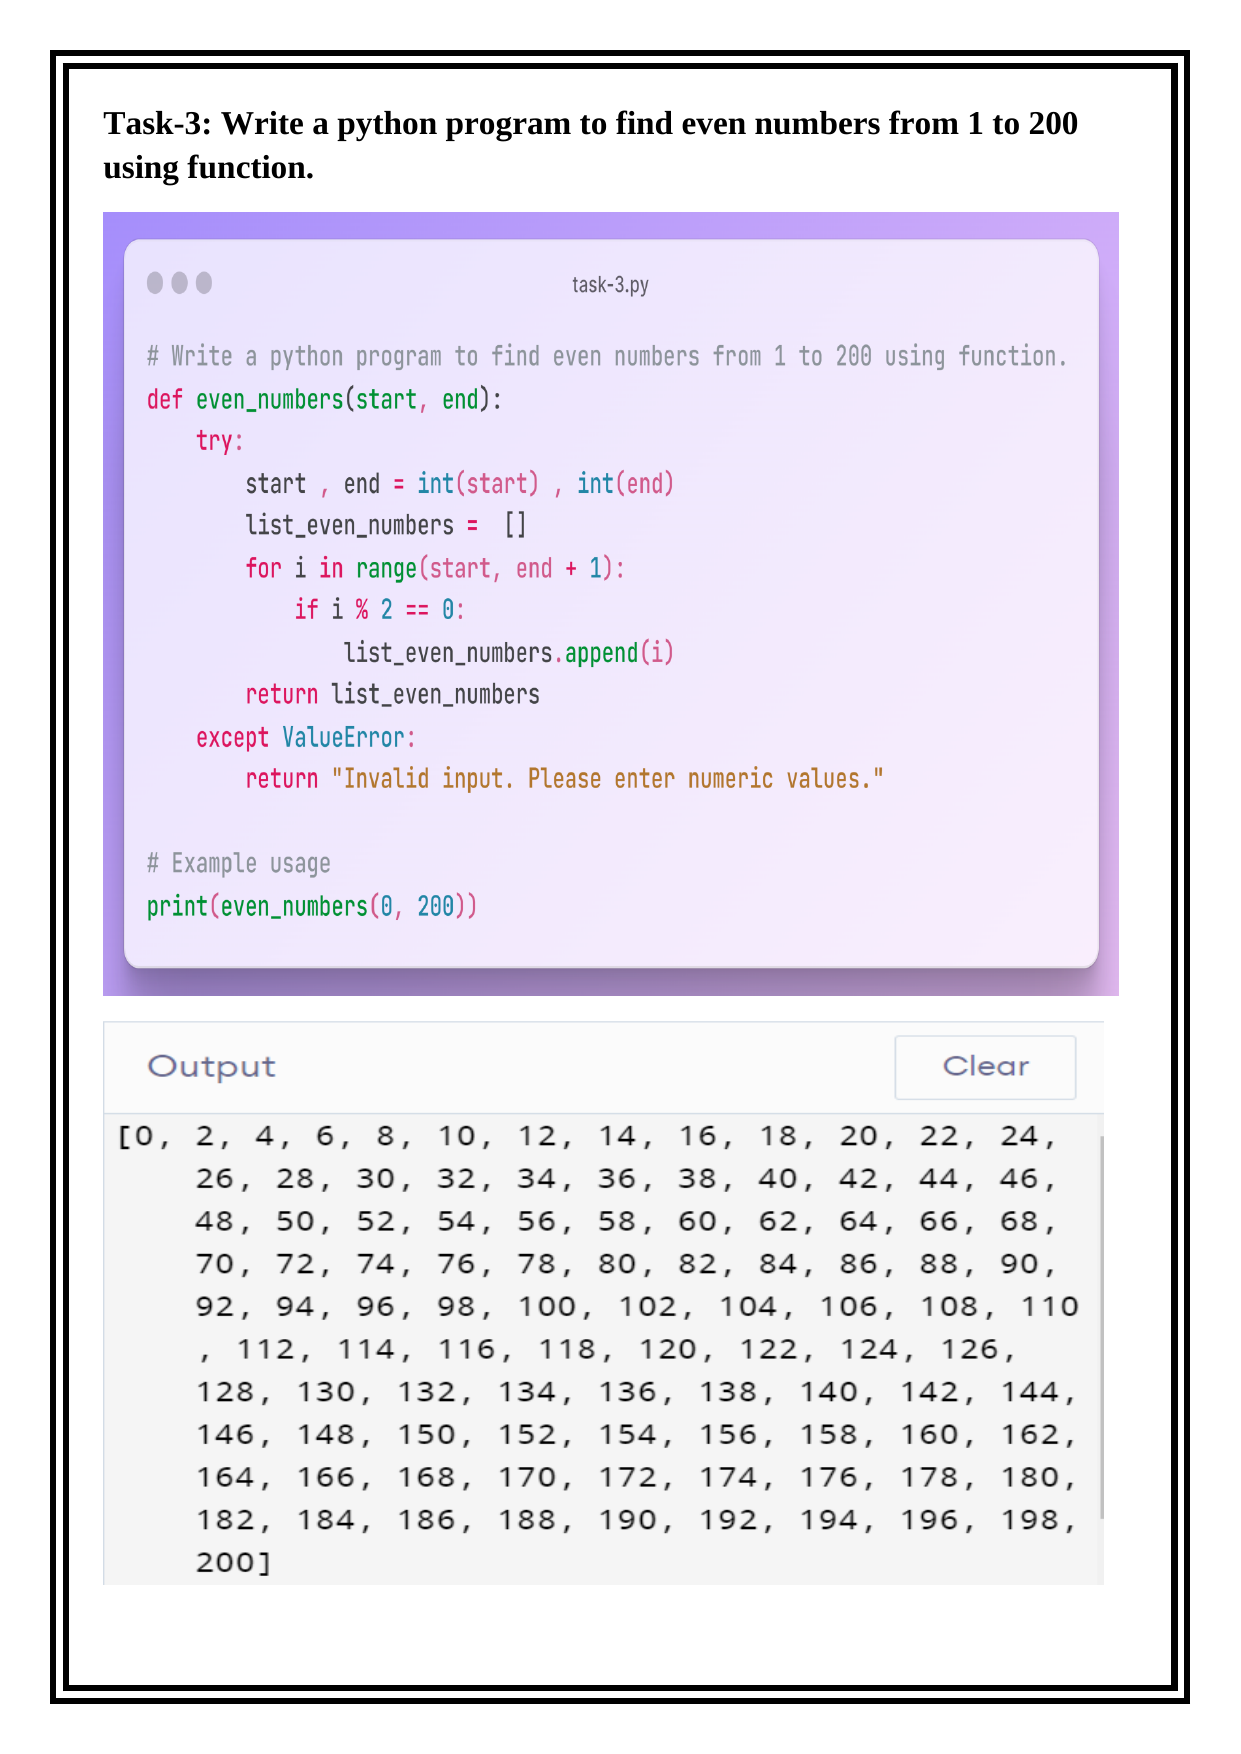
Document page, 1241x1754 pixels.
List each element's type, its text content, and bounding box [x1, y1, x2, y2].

text Task-3: Write a python program to find even numbers from 1 to 200 using function. [103, 103, 1137, 185]
picture [103, 212, 1119, 996]
picture [103, 1020, 1104, 1585]
